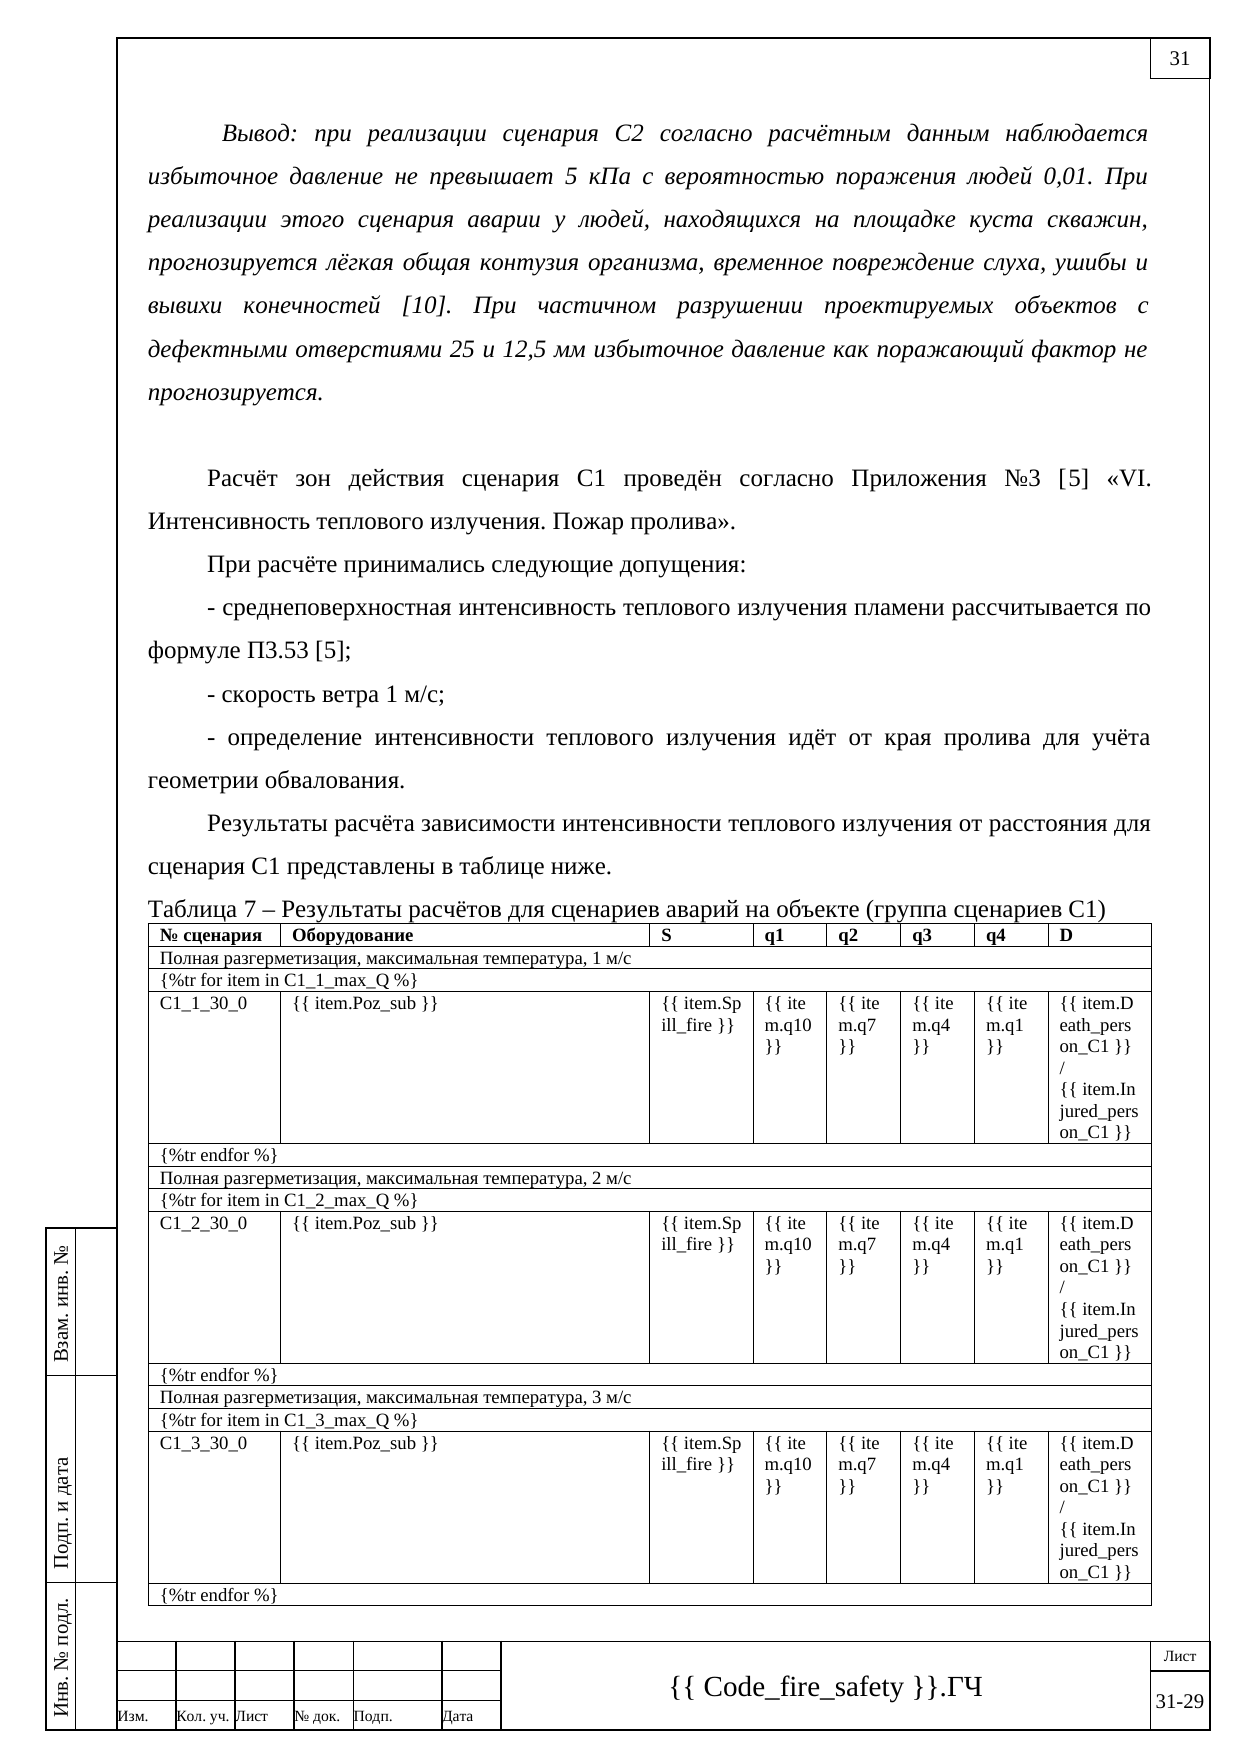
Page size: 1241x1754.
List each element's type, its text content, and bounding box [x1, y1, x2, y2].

table_cell С1_3_30_0 [149, 1432, 280, 1582]
table_cell Полная разгерметизация, максимальная температура, 2 м/с [149, 1167, 1151, 1188]
table_cell {%tr for item in C1_1_max_Q %} [149, 969, 1151, 991]
table_cell {{ item.q7 }} [827, 1212, 900, 1363]
table_cell {%tr endfor %} [149, 1584, 1151, 1605]
text При расчёте принимались следующие допущения: [148, 549, 1152, 578]
table_cell С1_1_30_0 [149, 992, 280, 1143]
table_cell {{ item.Death_person_C1 }} / {{ item.Injured_person_C1 }} [1049, 992, 1151, 1143]
table_cell {{ item.Death_person_C1 }} / {{ item.Injured_person_C1 }} [1049, 1212, 1151, 1363]
table_cell {{ item.q1 }} [975, 1212, 1048, 1363]
table_cell {{ item.Poz_sub }} [281, 1432, 649, 1582]
table_header Оборудование [281, 924, 649, 946]
table_header q1 [754, 924, 826, 946]
table_cell {{ item.q1 }} [975, 992, 1048, 1143]
table_header D [1049, 924, 1151, 946]
table_cell {%tr endfor %} [149, 1364, 1151, 1385]
table_cell Полная разгерметизация, максимальная температура, 3 м/с [149, 1386, 1151, 1408]
table_header q2 [827, 924, 900, 946]
table_cell {{ item.q7 }} [827, 1432, 900, 1582]
table_cell {{ item.q10 }} [754, 992, 826, 1143]
text - среднеповерхностная интенсивность теплового излучения пламени рассчитывается по формуле П3.53 [5]; [148, 592, 1152, 664]
table_cell {{ item.q10 }} [754, 1432, 826, 1582]
table_cell {{ item.q7 }} [827, 992, 900, 1143]
text Расчёт зон действия сценария С1 проведён согласно Приложения №3 [5] «VI. Интенсивность теплового излучения. Пожар пролива». [148, 463, 1152, 535]
text - скорость ветра 1 м/с; [148, 679, 1152, 707]
table_cell Полная разгерметизация, максимальная температура, 1 м/с [149, 947, 1151, 968]
table_cell {{ item.q4 }} [901, 1432, 974, 1582]
table_cell {{ item.q10 }} [754, 1212, 826, 1363]
table_cell {{ item.Spill_fire }} [650, 1212, 753, 1363]
table_cell {{ item.Poz_sub }} [281, 1212, 649, 1363]
text - определение интенсивности теплового излучения идёт от края пролива для учёта геометрии обвалования. [148, 722, 1152, 794]
table_cell {%tr for item in C1_2_max_Q %} [149, 1189, 1151, 1211]
table_cell {{ item.Poz_sub }} [281, 992, 649, 1143]
table_cell {{ item.Death_person_C1 }} / {{ item.Injured_person_C1 }} [1049, 1432, 1151, 1582]
table_cell С1_2_30_0 [149, 1212, 280, 1363]
table_cell {{ item.q4 }} [901, 992, 974, 1143]
table_cell {%tr for item in C1_3_max_Q %} [149, 1409, 1151, 1431]
text Результаты расчёта зависимости интенсивности теплового излучения от расстояния для сценария С1 представлены в таблице ниже. [148, 808, 1152, 880]
table_header S [650, 924, 753, 946]
table_header q4 [975, 924, 1048, 946]
table_cell {{ item.q4 }} [901, 1212, 974, 1363]
table_cell {{ item.Spill_fire }} [650, 992, 753, 1143]
table_cell {{ item.Spill_fire }} [650, 1432, 753, 1582]
table_header № сценария [149, 924, 280, 946]
table_cell {%tr endfor %} [149, 1144, 1151, 1166]
table_cell {{ item.q1 }} [975, 1432, 1048, 1582]
table_header q3 [901, 924, 974, 946]
text Вывод: при реализации сценария С2 согласно расчётным данным наблюдается избыточное давление не превышает 5 кПа с вероятностью поражения людей 0,01. При реализации этого сценария аварии у людей, находящихся на площадке куста скважин, прогнозируется лёгкая общая контузия организма, временное повреждение слуха, ушибы и вывихи конечностей [10]. При частичном разрушении проектируемых объектов с дефектными отверстиями 25 и 12,5 мм избыточное давление как поражающий фактор не прогнозируется. [148, 118, 1152, 406]
